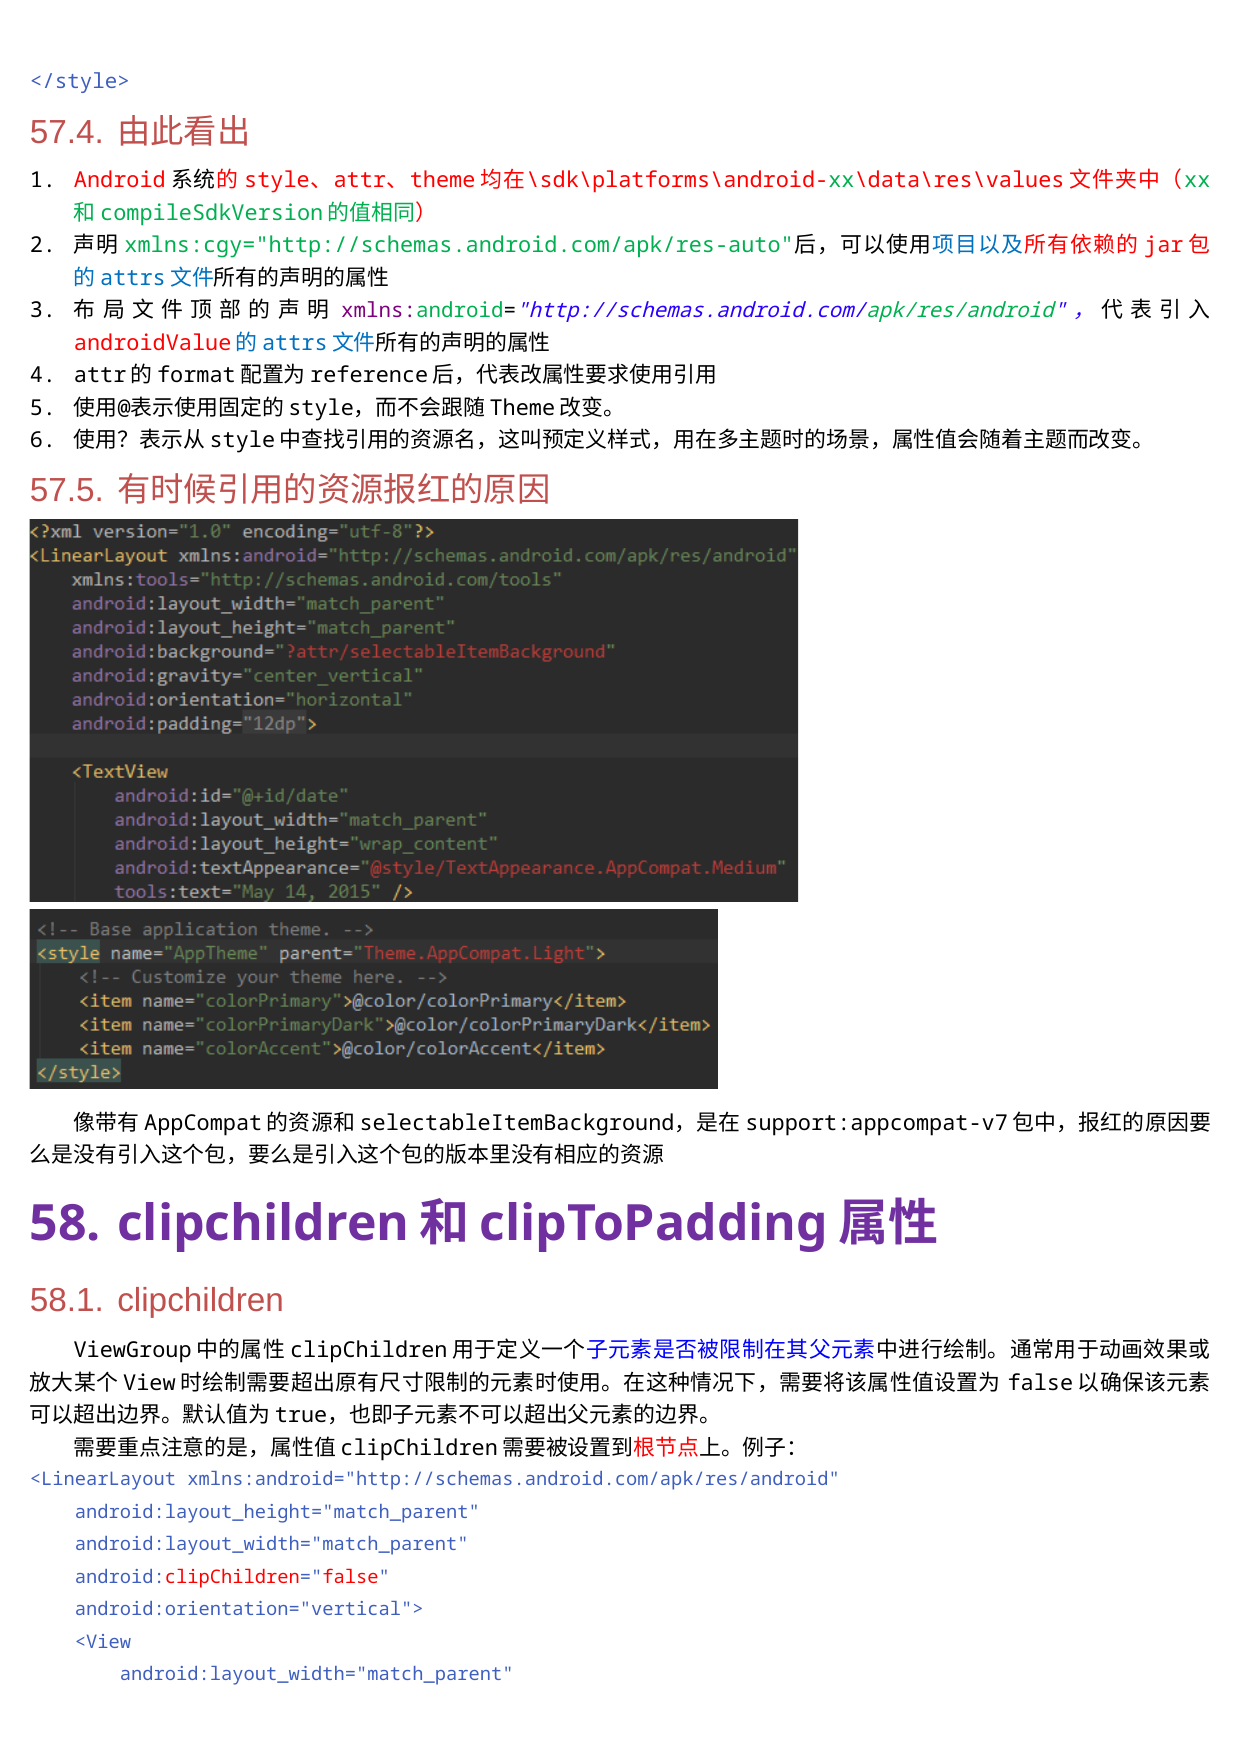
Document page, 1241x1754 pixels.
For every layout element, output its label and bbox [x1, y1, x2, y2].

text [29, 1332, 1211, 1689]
picture [29, 909, 718, 1089]
picture [29, 519, 799, 902]
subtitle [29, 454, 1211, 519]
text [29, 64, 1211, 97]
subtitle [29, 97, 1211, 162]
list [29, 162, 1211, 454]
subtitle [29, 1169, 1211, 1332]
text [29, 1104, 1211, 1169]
